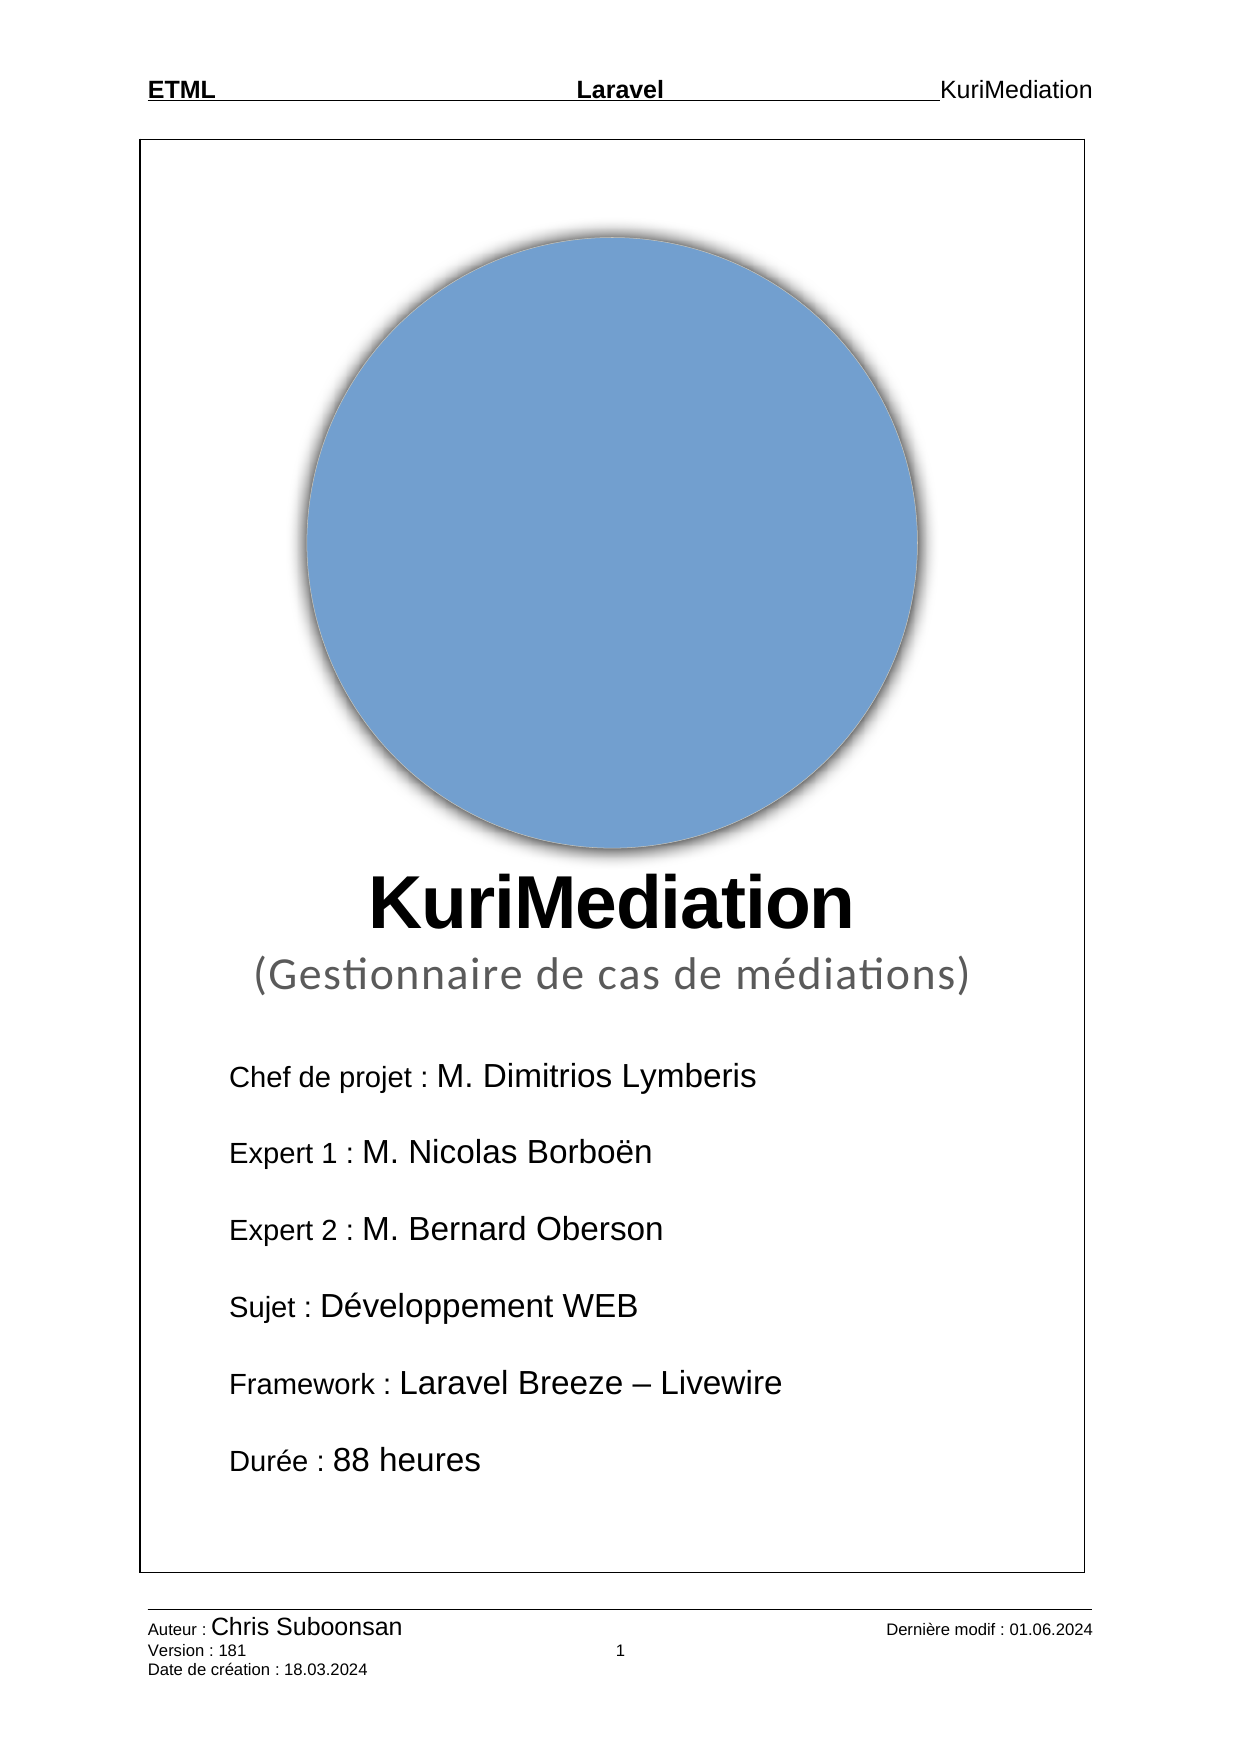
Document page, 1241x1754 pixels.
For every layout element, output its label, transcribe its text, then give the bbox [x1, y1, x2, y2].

table_header KuriMediation (Gestionnaire de cas de médiations) Chef de projet : M. Dimitrios Lymberis Expert 1 : M. Nicolas Borboën Expert 2 : M. Bernard Oberson Sujet : Développement WEB Framework : Laravel Breeze – Livewire Durée : 88 heures [141, 140, 1084, 1572]
